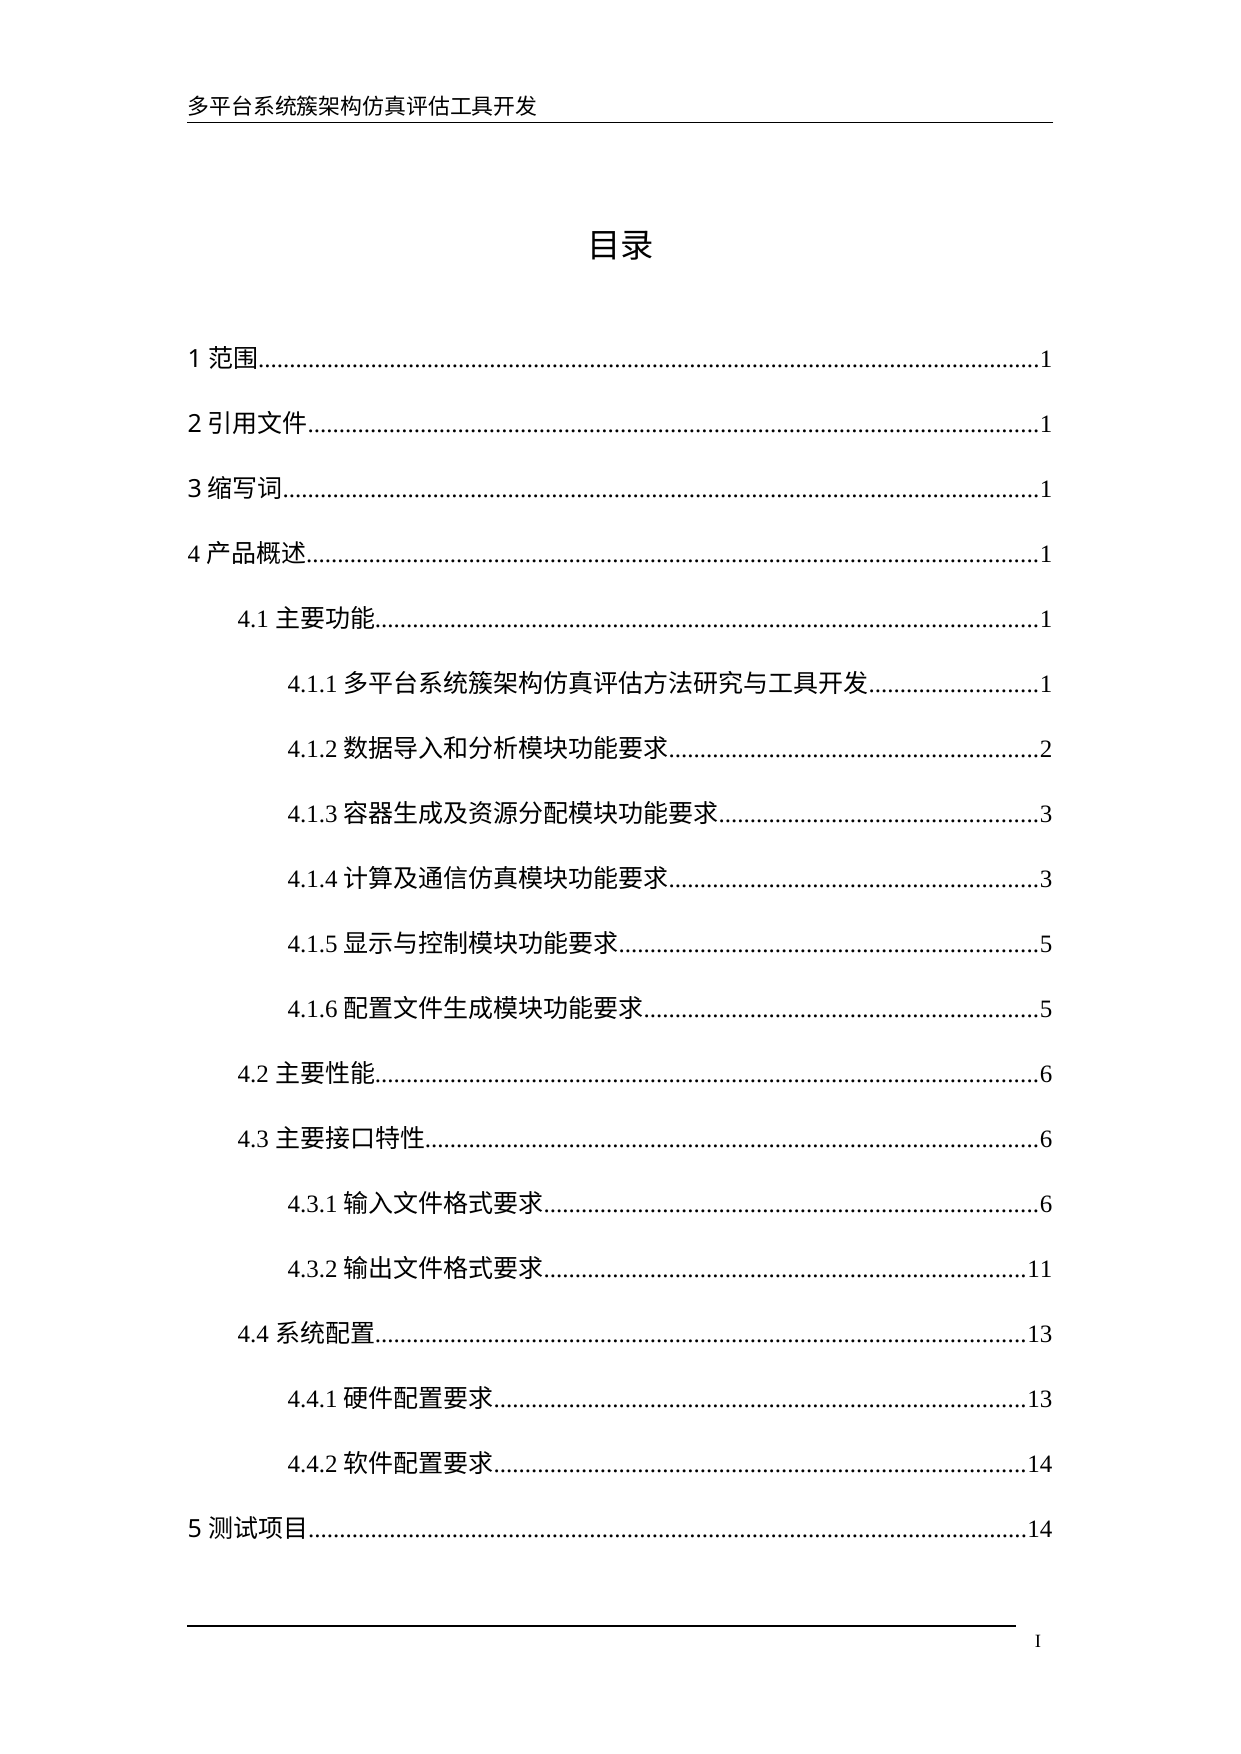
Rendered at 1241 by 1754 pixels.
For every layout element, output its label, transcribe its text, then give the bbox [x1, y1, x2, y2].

text 4.4.2 软件配置要求 14 [287, 1429, 1053, 1494]
text 目录 [187, 211, 1053, 276]
text 4.1.2 数据导入和分析模块功能要求 2 [287, 714, 1053, 779]
text 4.4.1 硬件配置要求 13 [287, 1364, 1053, 1429]
text 4.1.5 显示与控制模块功能要求 5 [287, 909, 1053, 974]
text 4.3.1 输入文件格式要求 6 [287, 1169, 1053, 1234]
text 4.2 主要性能 6 [237, 1039, 1053, 1104]
text 4.3 主要接口特性 6 [237, 1104, 1053, 1169]
text 4.4 系统配置 13 [237, 1299, 1053, 1364]
text 4.1.6 配置文件生成模块功能要求 5 [287, 974, 1053, 1039]
text 4.1 主要功能 1 [237, 584, 1053, 649]
text 1 范围 1 [187, 324, 1053, 389]
text 4.1.4 计算及通信仿真模块功能要求 3 [287, 844, 1053, 909]
text 4.3.2 输出文件格式要求 11 [287, 1234, 1053, 1299]
text 3 缩写词 1 [187, 454, 1053, 519]
text 4.1.3 容器生成及资源分配模块功能要求 3 [287, 779, 1053, 844]
text 4.1.1 多平台系统簇架构仿真评估方法研究与工具开发 1 [287, 649, 1053, 714]
text 4 产品概述 1 [187, 519, 1053, 584]
text 5 测试项目 14 [187, 1494, 1053, 1559]
text 2 引用文件 1 [187, 389, 1053, 454]
